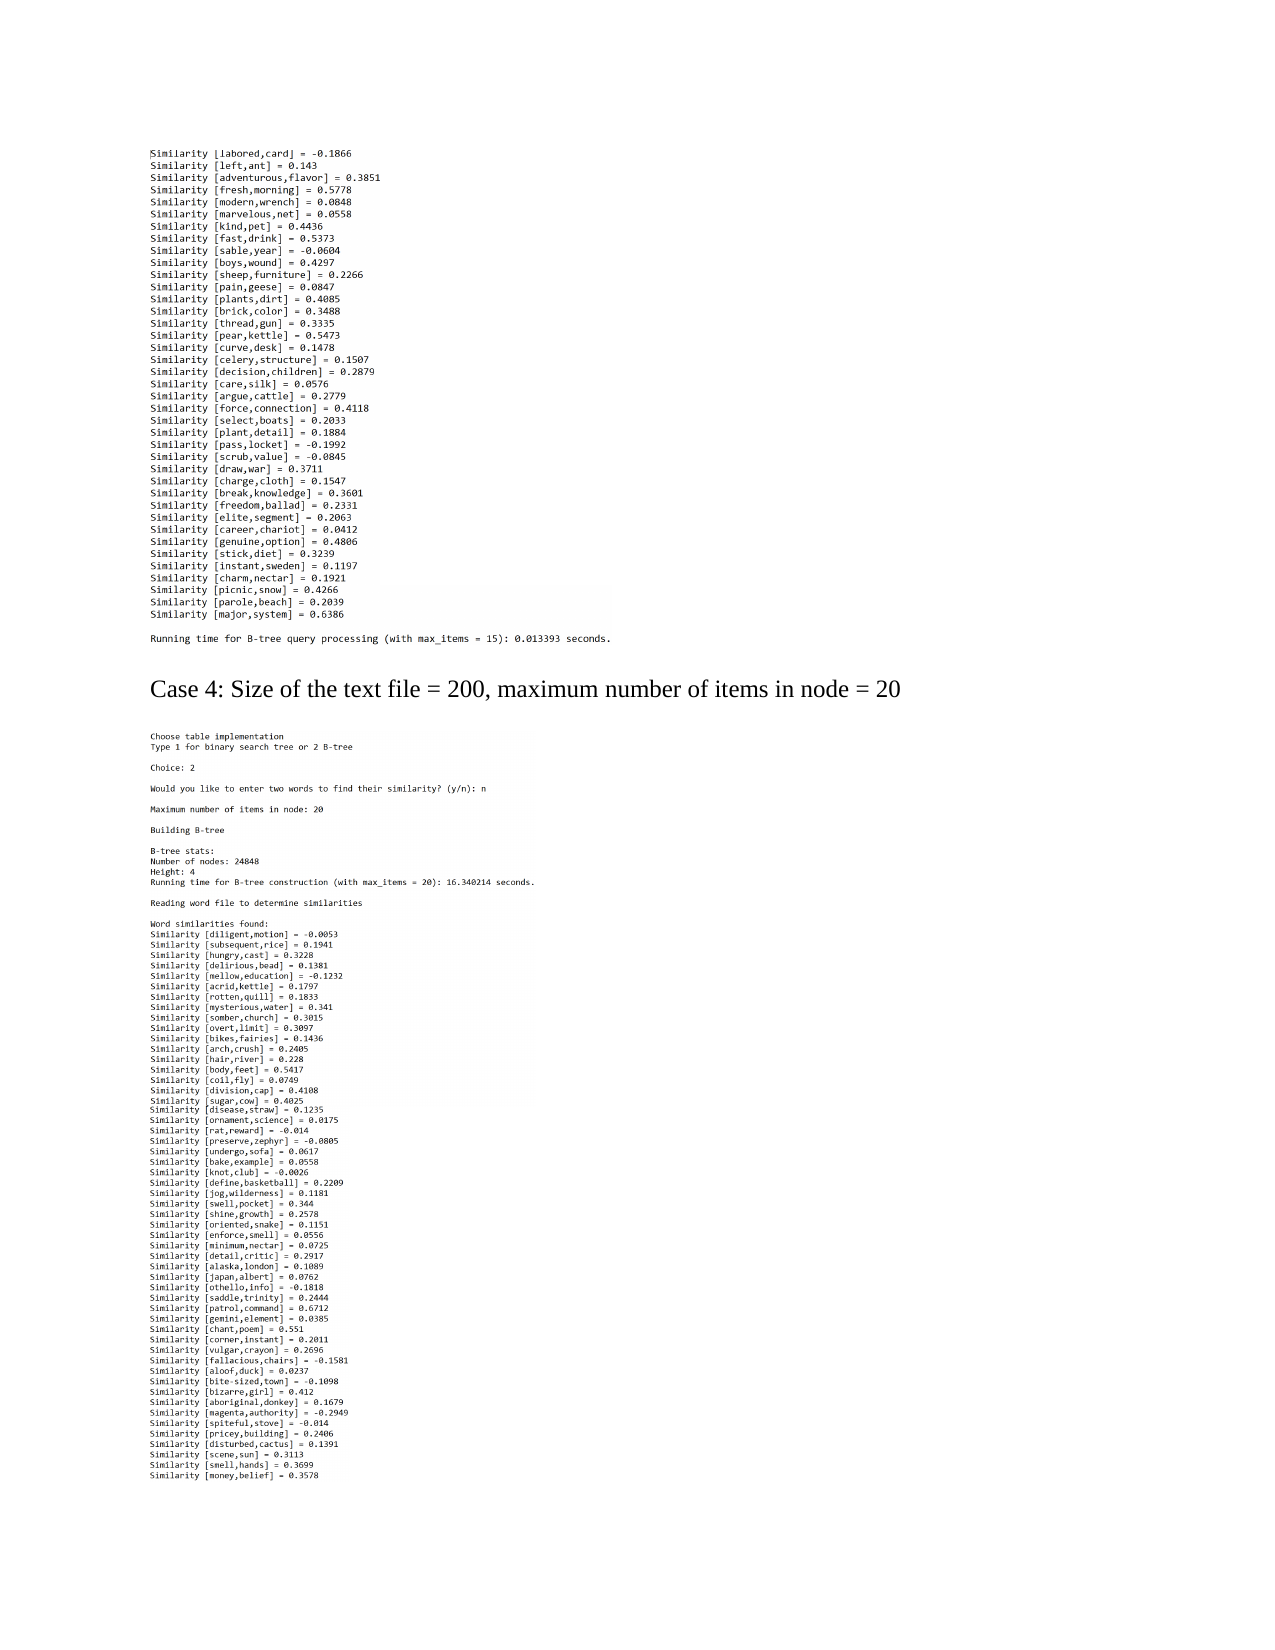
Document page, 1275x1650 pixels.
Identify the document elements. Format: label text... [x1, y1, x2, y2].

text Case 4: Size of the text file = 200, maximum number of items in node = 20 [150, 674, 1125, 702]
picture [150, 150, 613, 645]
picture [150, 731, 536, 1482]
